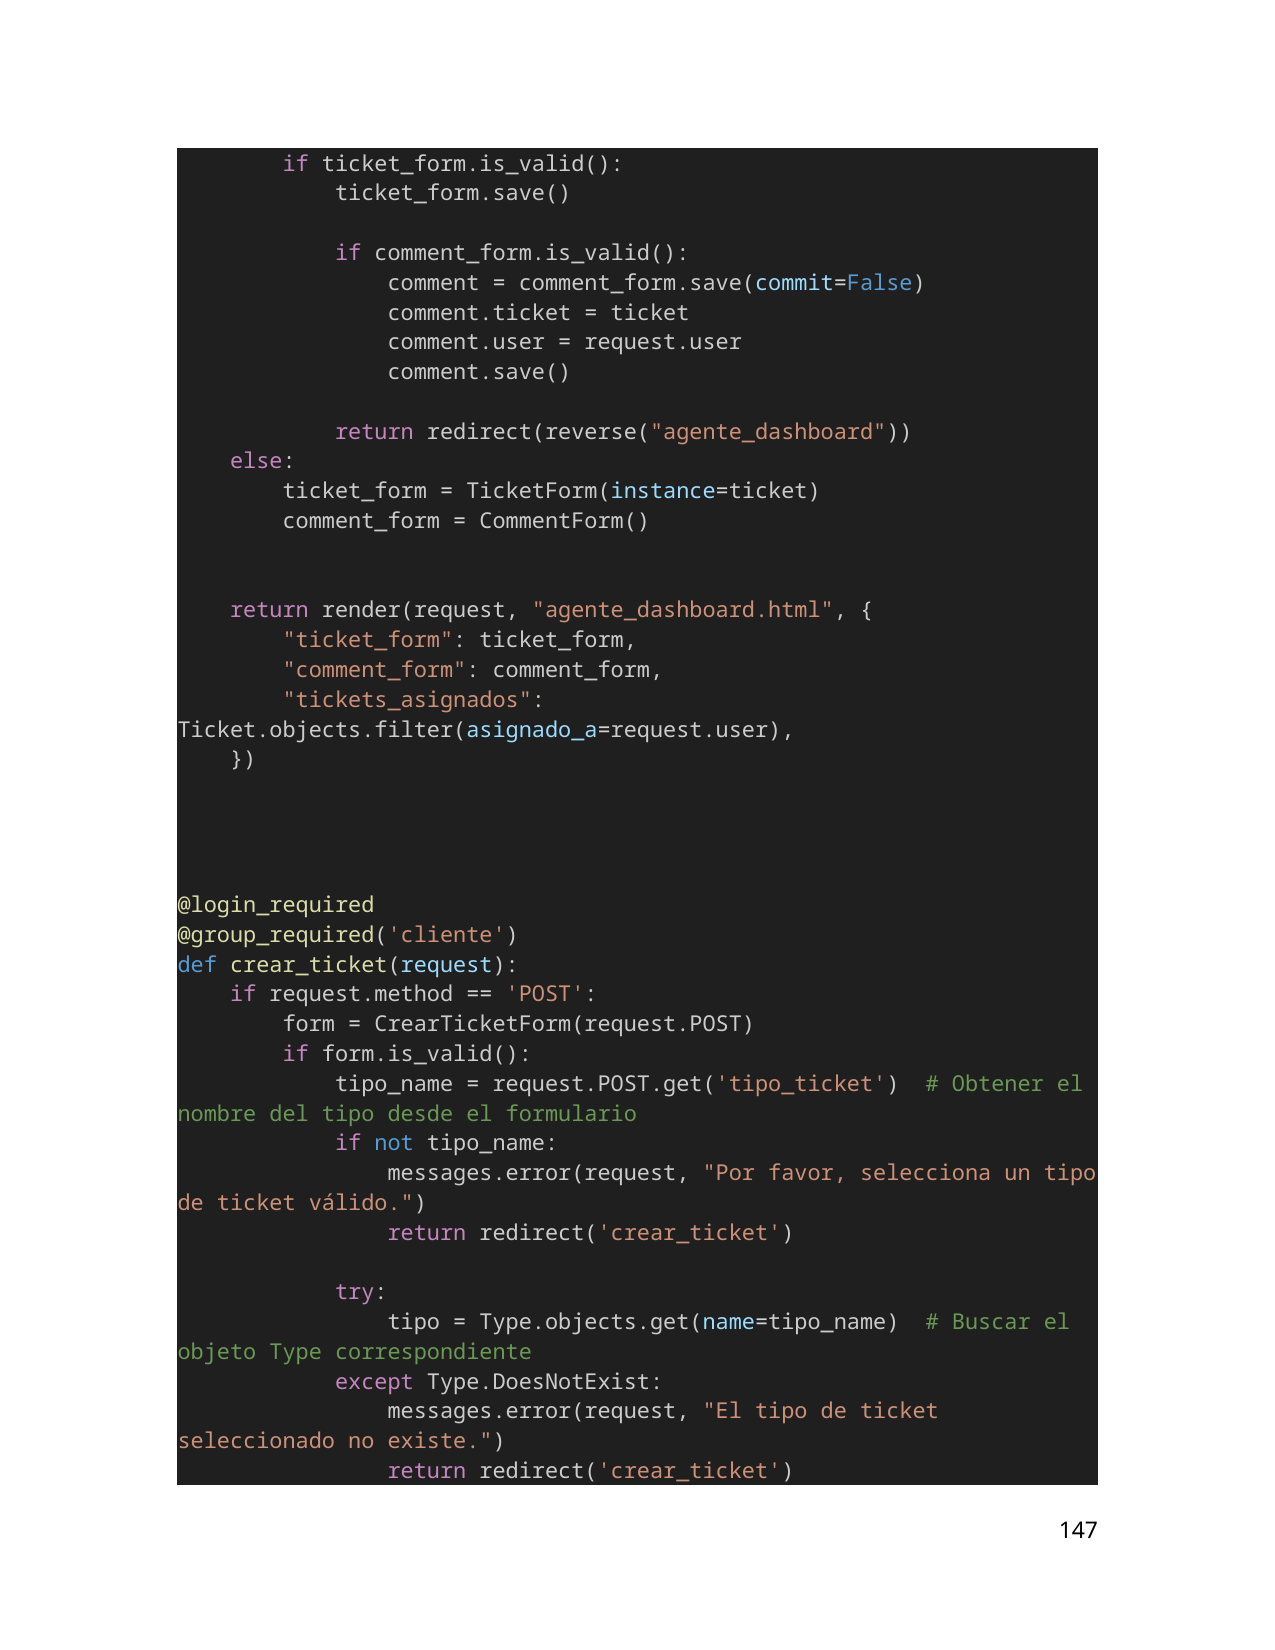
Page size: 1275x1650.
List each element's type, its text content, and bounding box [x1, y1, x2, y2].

text comment.user = request.user [177, 326, 1098, 356]
text ticket_form.save() [177, 177, 1098, 207]
text comment = comment_form.save(commit=False) [177, 267, 1098, 297]
text messages.error(request, "Por favor, selecciona un tipo de ticket válido.") [177, 1157, 1098, 1217]
text return render(request, "agente_dashboard.html", { [177, 594, 1098, 624]
text else: [177, 446, 1098, 475]
text }) [177, 743, 1098, 773]
text @login_required [177, 889, 1098, 919]
text @group_required('cliente') [177, 919, 1098, 949]
text "tickets_asignados": Ticket.objects.filter(asignado_a=request.user), [177, 684, 1098, 743]
text tipo = Type.objects.get(name=tipo_name) # Buscar el objeto Type correspondiente [177, 1306, 1098, 1366]
text form = CrearTicketForm(request.POST) [177, 1008, 1098, 1038]
text comment.ticket = ticket [177, 297, 1098, 326]
text def crear_ticket(request): [177, 949, 1098, 978]
text return redirect(reverse("agente_dashboard")) [177, 416, 1098, 446]
text messages.error(request, "El tipo de ticket seleccionado no existe.") [177, 1396, 1098, 1455]
text if request.method == 'POST': [177, 978, 1098, 1008]
text comment.save() [177, 356, 1098, 386]
text if form.is_valid(): [177, 1038, 1098, 1068]
text except Type.DoesNotExist: [177, 1366, 1098, 1396]
text return redirect('crear_ticket') [177, 1217, 1098, 1247]
text return redirect('crear_ticket') [177, 1455, 1098, 1485]
text if not tipo_name: [177, 1127, 1098, 1157]
text if ticket_form.is_valid(): [177, 148, 1098, 177]
text "ticket_form": ticket_form, [177, 624, 1098, 654]
text "comment_form": comment_form, [177, 654, 1098, 684]
text if comment_form.is_valid(): [177, 237, 1098, 267]
text tipo_name = request.POST.get('tipo_ticket') # Obtener el nombre del tipo desde el formulario [177, 1068, 1098, 1127]
text try: [177, 1276, 1098, 1306]
text comment_form = CommentForm() [177, 505, 1098, 535]
text ticket_form = TicketForm(instance=ticket) [177, 475, 1098, 505]
